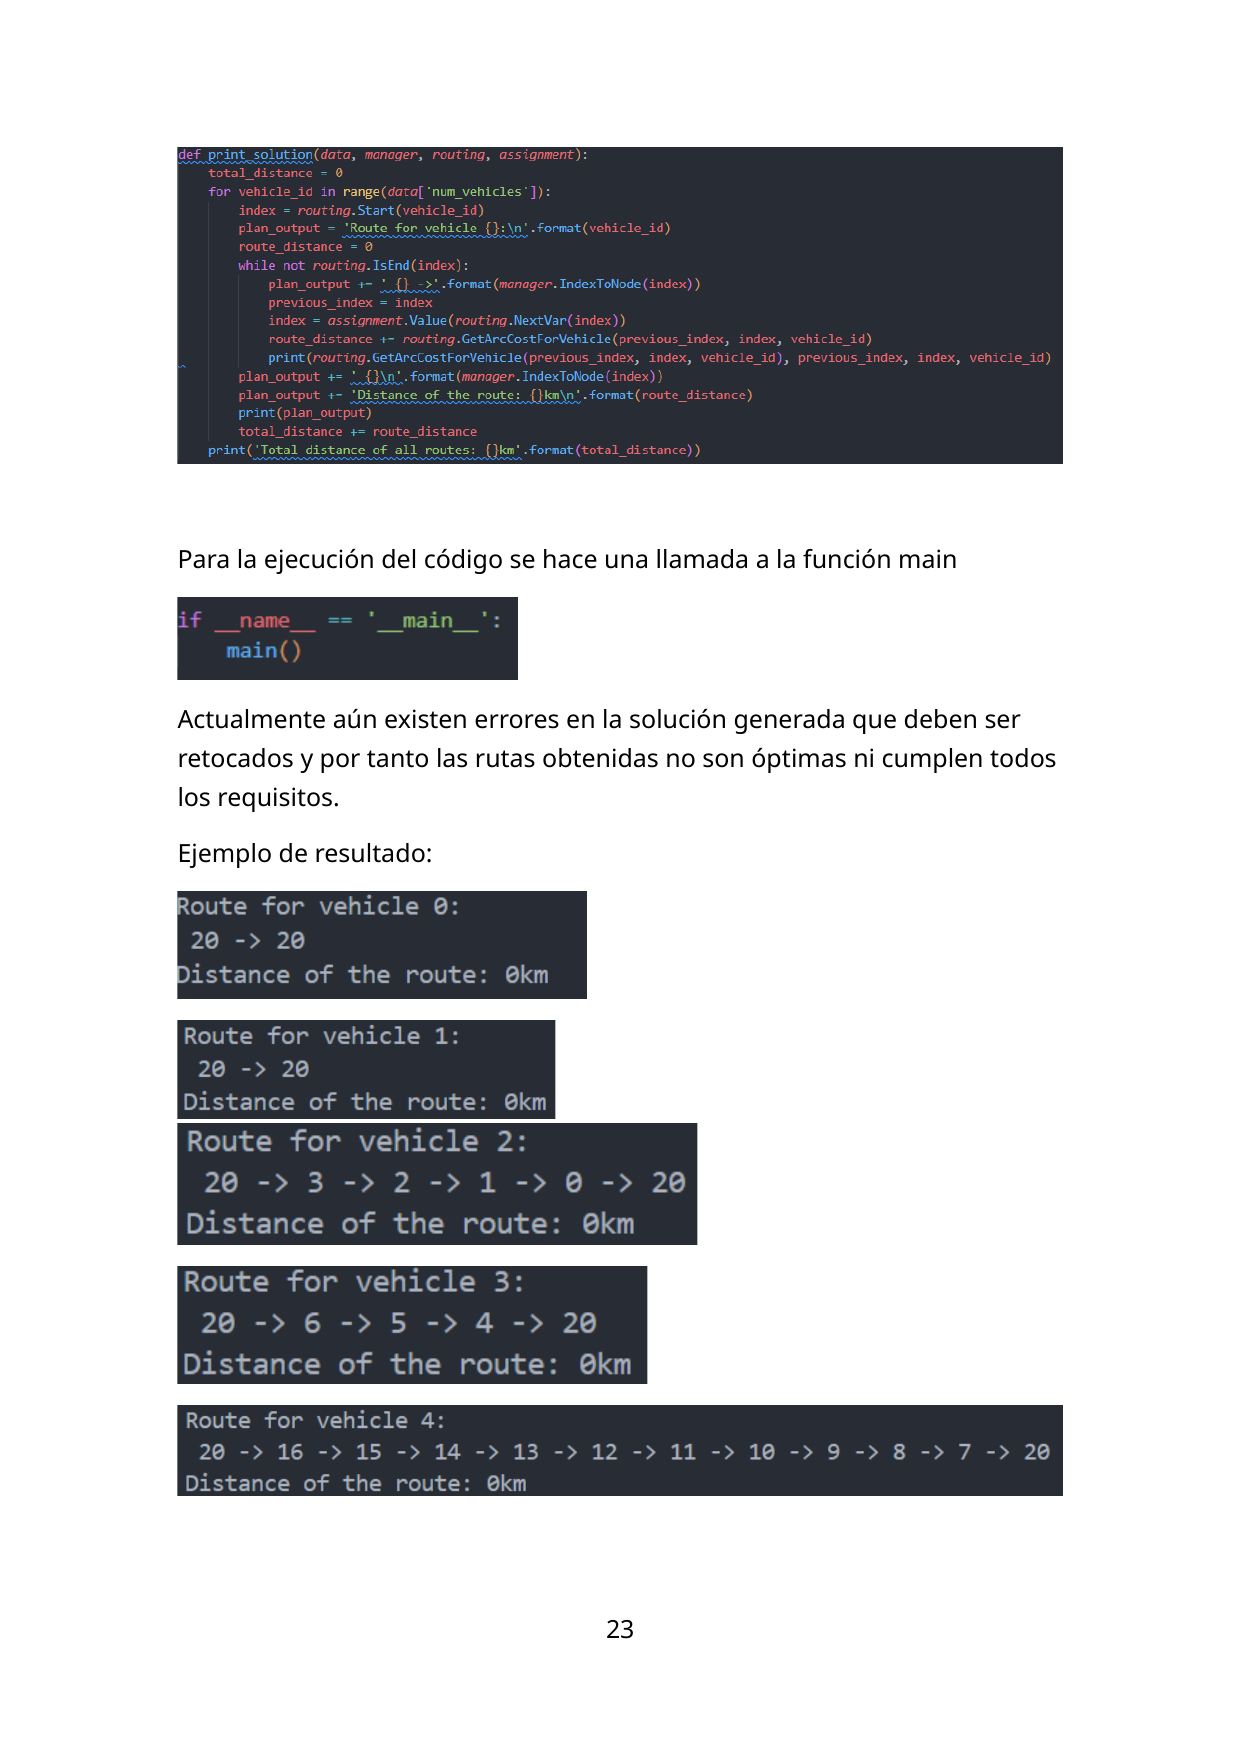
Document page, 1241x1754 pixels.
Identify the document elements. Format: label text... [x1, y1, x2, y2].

picture [177, 1405, 1063, 1496]
picture [177, 597, 518, 680]
picture [177, 891, 587, 999]
text Ejemplo de resultado: [177, 836, 1063, 870]
picture [177, 1123, 698, 1245]
picture [177, 1020, 556, 1119]
text Para la ejecución del código se hace una llamada a la función main [177, 541, 1063, 575]
picture [177, 147, 1063, 464]
picture [177, 1266, 648, 1384]
text Actualmente aún existen errores en la solución generada que deben ser retocados y por tanto las rutas obtenidas no son óptimas ni cumplen todos los requisitos. [177, 702, 1063, 814]
